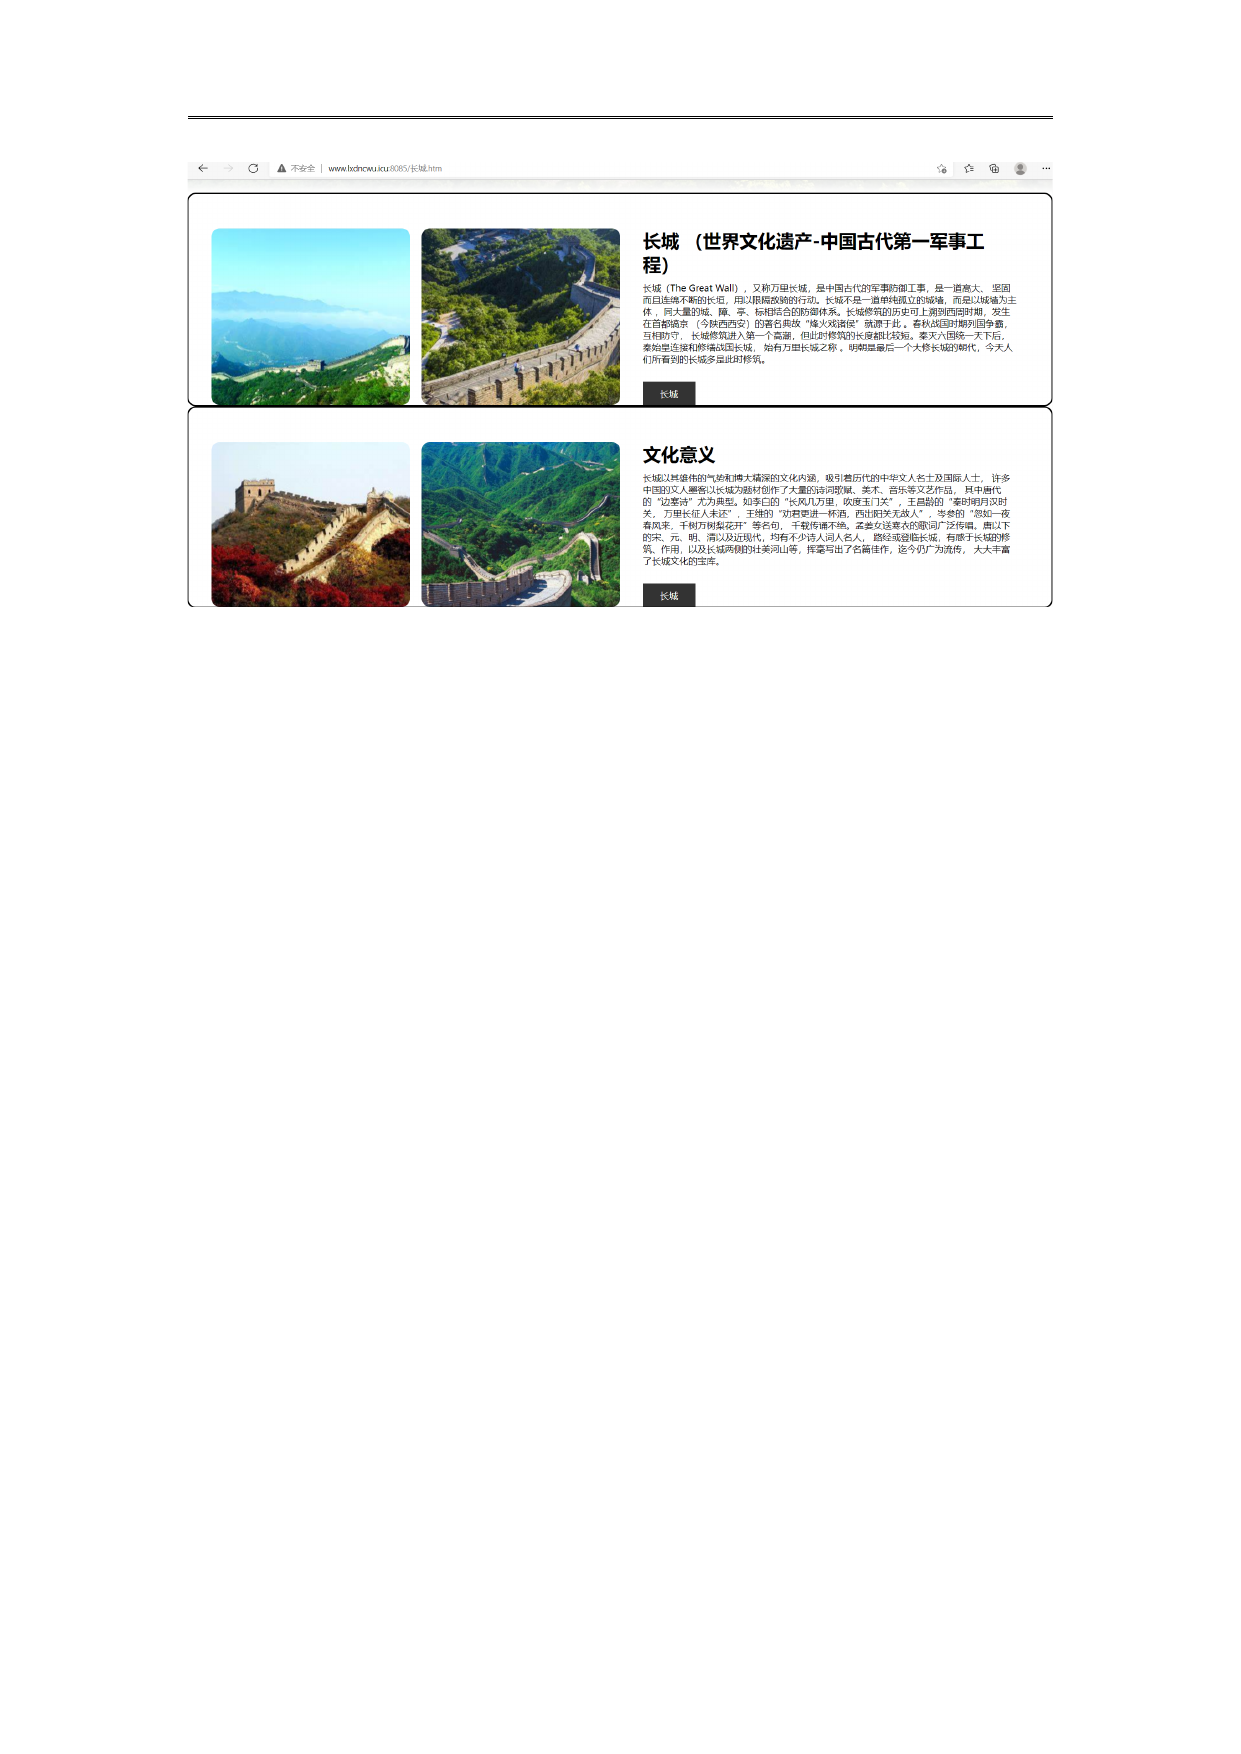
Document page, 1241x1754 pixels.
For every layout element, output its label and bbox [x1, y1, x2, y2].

picture [187, 162, 1053, 607]
